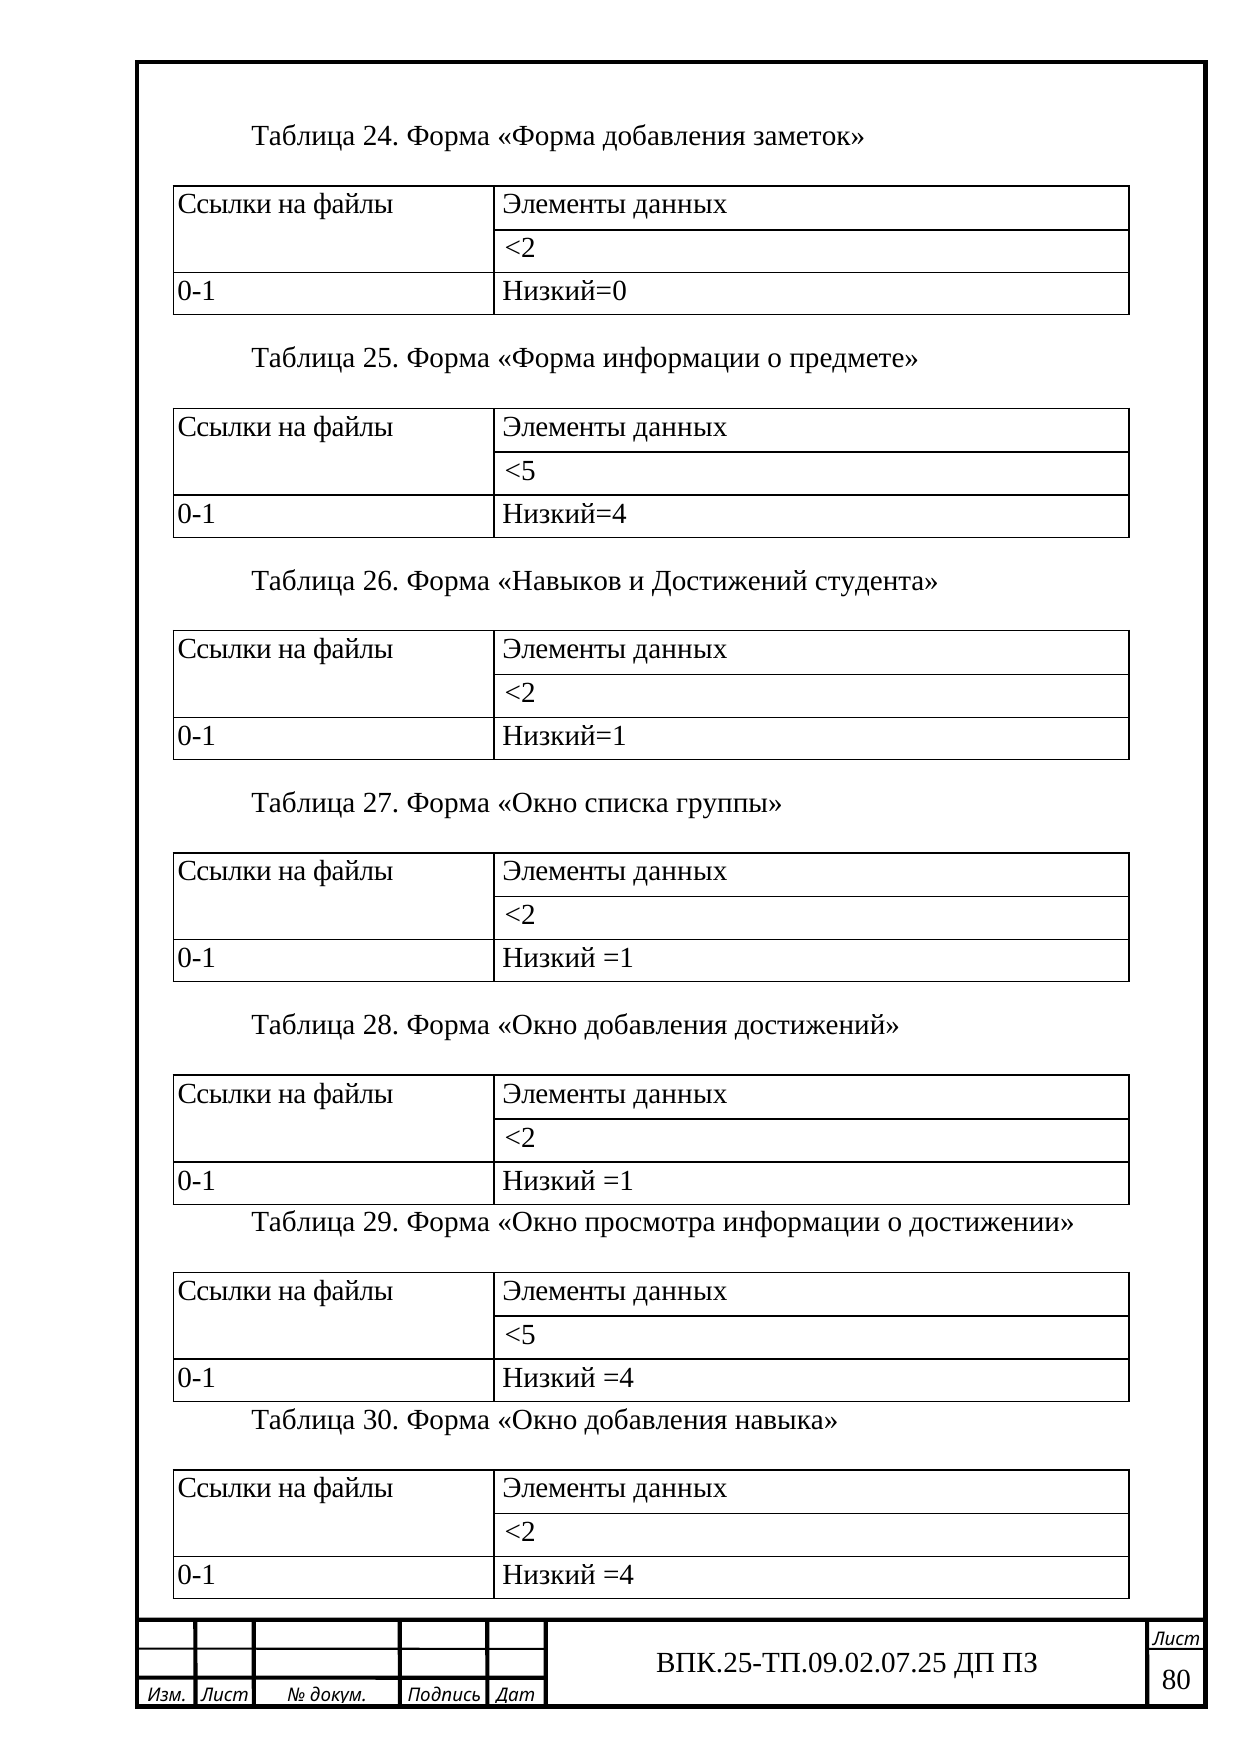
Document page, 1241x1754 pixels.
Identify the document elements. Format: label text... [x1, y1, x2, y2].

text Таблица 25. Форма «Форма информации о предмете» [177, 340, 1152, 374]
table_header Элементы данных [495, 1471, 1128, 1513]
table_cell [174, 896, 493, 939]
text Таблица 24. Форма «Форма добавления заметок» [177, 118, 1152, 152]
table_header Ссылки на файлы [174, 854, 493, 896]
table_cell Низкий=0 [495, 273, 1128, 314]
table_cell [174, 451, 493, 494]
table_header Элементы данных [495, 409, 1128, 451]
table_header Ссылки на файлы [174, 409, 493, 451]
table_cell <2 [495, 1120, 1128, 1161]
table_cell 0-1 [174, 1557, 493, 1598]
table_header Элементы данных [495, 631, 1128, 673]
table_cell 0-1 [174, 940, 493, 981]
table_cell 0-1 [174, 718, 493, 759]
text Таблица 30. Форма «Окно добавления навыка» [177, 1402, 1152, 1435]
text Таблица 28. Форма «Окно добавления достижений» [177, 1007, 1152, 1041]
text Таблица 27. Форма «Окно списка группы» [177, 785, 1152, 818]
table_header Ссылки на файлы [174, 1471, 493, 1513]
table_cell 0-1 [174, 496, 493, 537]
table_header Элементы данных [495, 854, 1128, 896]
table_cell [174, 1118, 493, 1161]
table_header Элементы данных [495, 1273, 1128, 1315]
table_cell [174, 1513, 493, 1556]
table_header Ссылки на файлы [174, 1076, 493, 1118]
table_cell Низкий =4 [495, 1557, 1128, 1598]
table_cell 0-1 [174, 1163, 493, 1203]
table_header Элементы данных [495, 187, 1128, 229]
table_cell Низкий =1 [495, 940, 1128, 981]
table_cell <2 [495, 897, 1128, 939]
table_cell <2 [495, 675, 1128, 716]
table_header Ссылки на файлы [174, 631, 493, 673]
table_header Ссылки на файлы [174, 1273, 493, 1315]
table_cell 0-1 [174, 1360, 493, 1401]
text Таблица 26. Форма «Навыков и Достижений студента» [177, 563, 1152, 596]
table_cell <2 [495, 1514, 1128, 1556]
table_cell <5 [495, 1317, 1128, 1358]
table_header Элементы данных [495, 1076, 1128, 1118]
table_cell [174, 674, 493, 716]
table_cell <2 [495, 231, 1128, 272]
text Таблица 29. Форма «Окно просмотра информации о достижении» [177, 1204, 1152, 1238]
table_cell Низкий =4 [495, 1360, 1128, 1401]
table_cell [174, 229, 493, 272]
table_header Ссылки на файлы [174, 187, 493, 229]
table_cell Низкий=4 [495, 496, 1128, 537]
table_cell <5 [495, 453, 1128, 494]
table_cell Низкий=1 [495, 718, 1128, 759]
table_cell 0-1 [174, 273, 493, 314]
table_cell [174, 1315, 493, 1358]
table_cell Низкий =1 [495, 1163, 1128, 1203]
